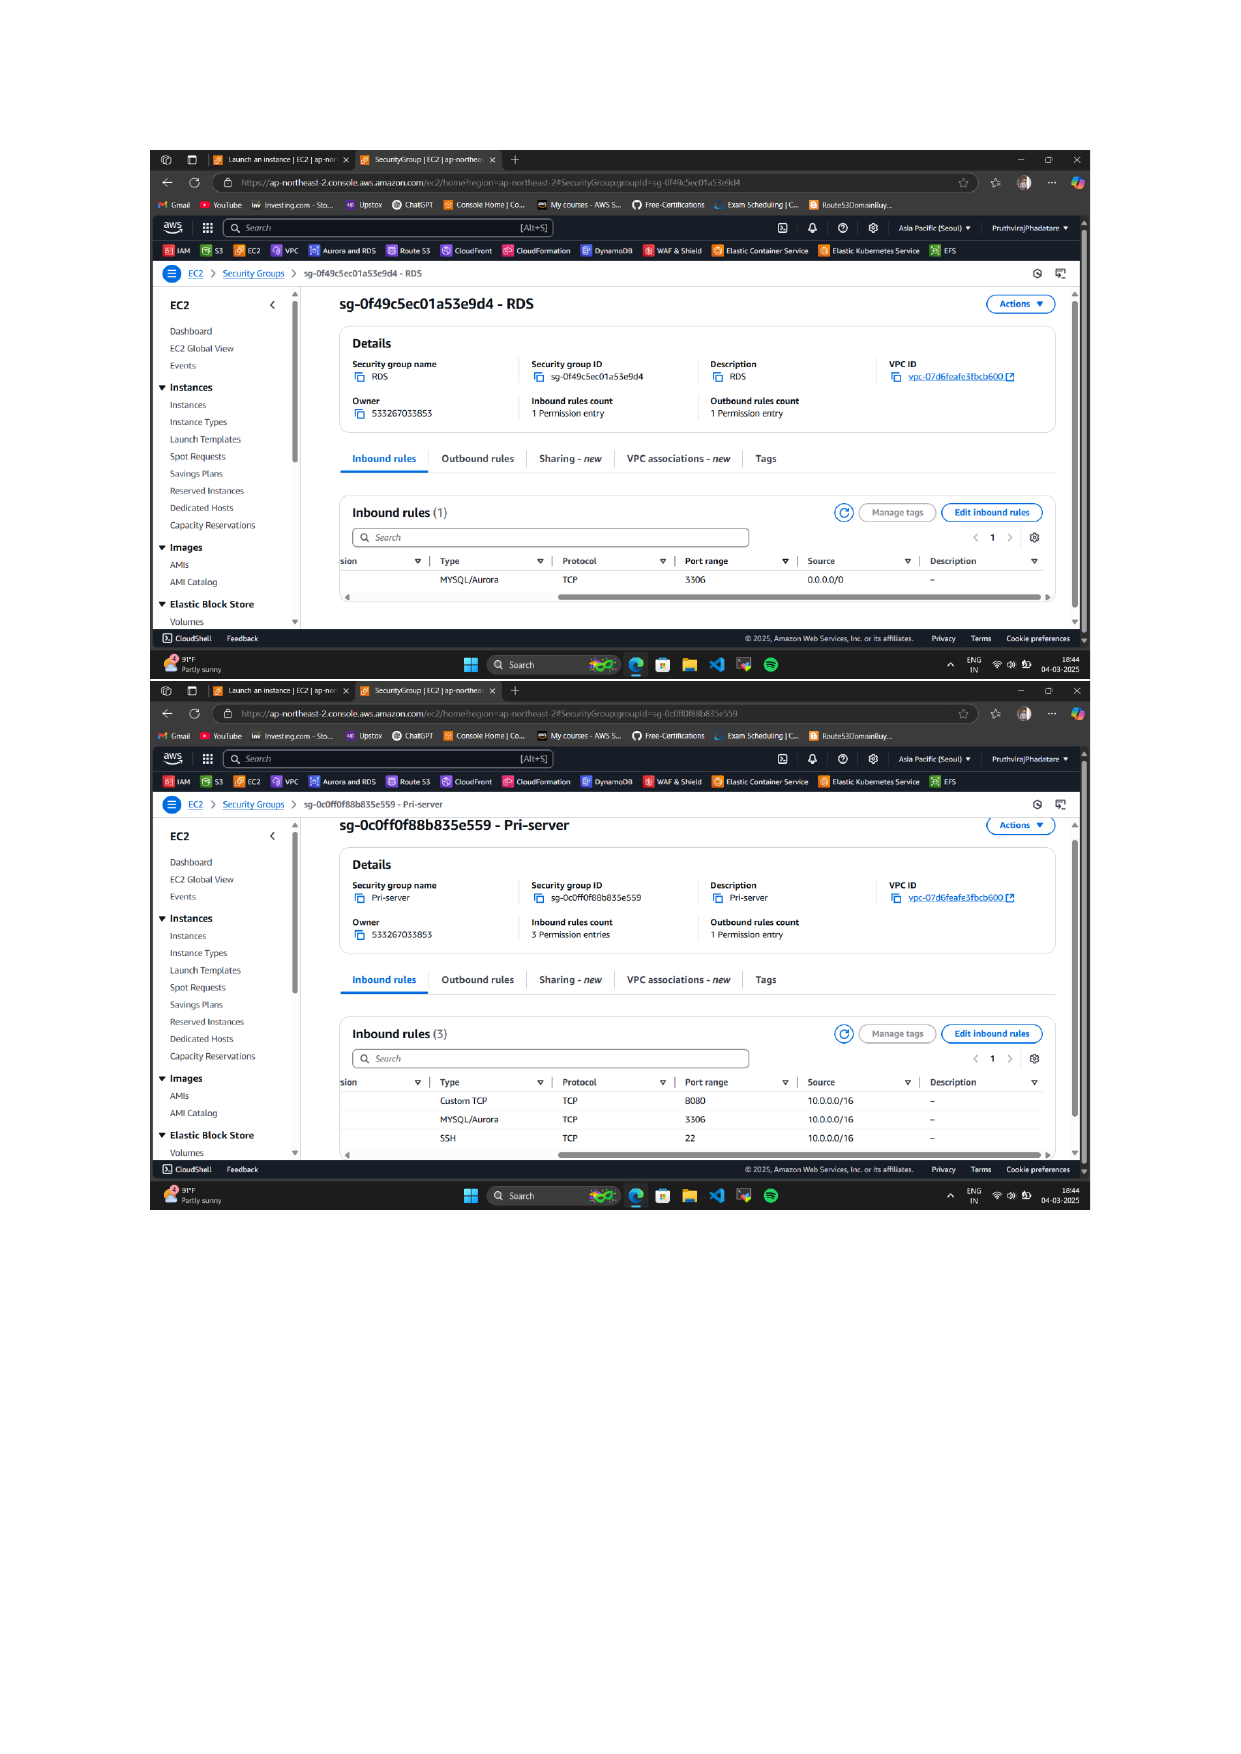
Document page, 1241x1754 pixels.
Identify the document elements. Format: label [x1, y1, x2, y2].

picture [150, 681, 1091, 1210]
picture [150, 150, 1091, 679]
